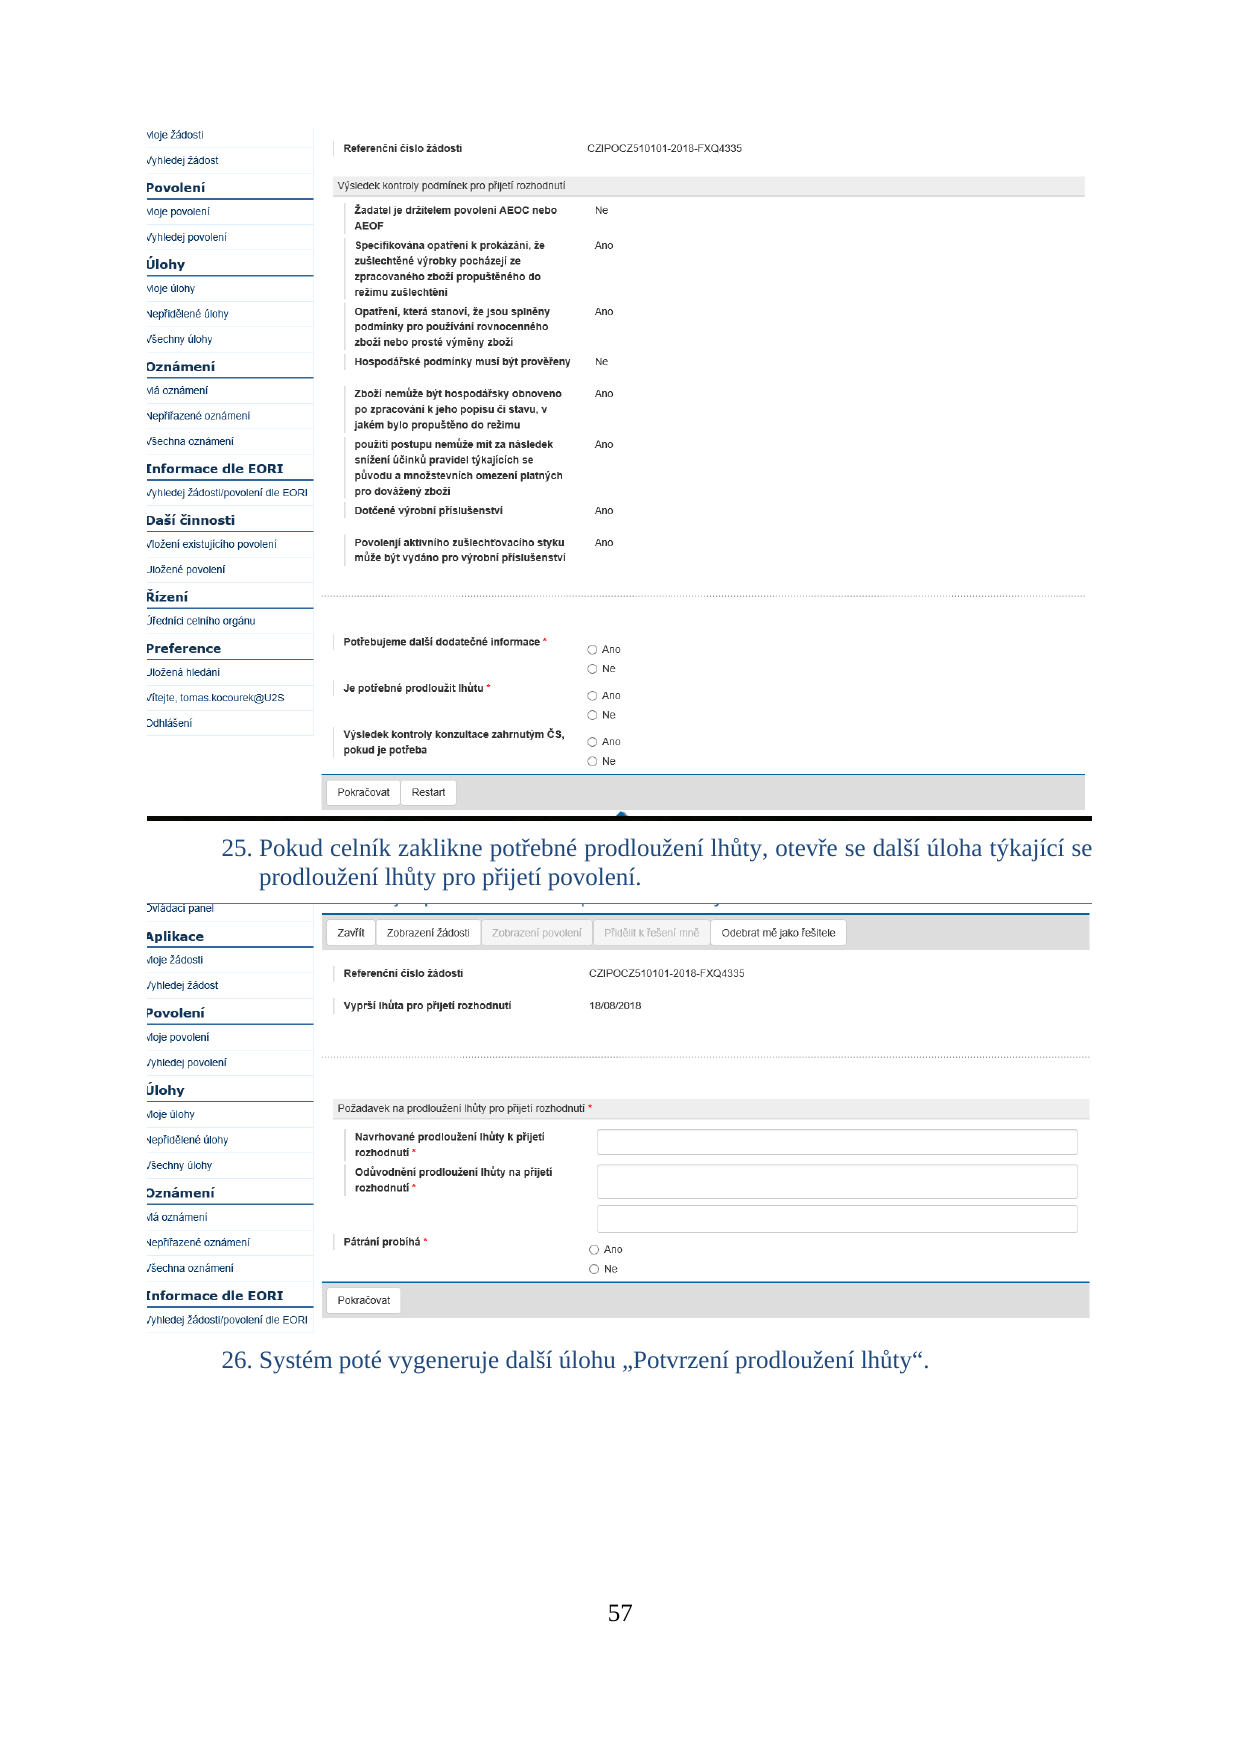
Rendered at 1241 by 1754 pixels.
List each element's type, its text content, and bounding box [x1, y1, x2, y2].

list Pokud celník zaklikne potřebné prodloužení lhůty, otevře se další úloha týkající se prodloužení lhůty pro přijetí povolení. [221, 833, 1093, 891]
picture [147, 127, 1092, 821]
picture [147, 903, 1092, 1333]
list Systém poté vygeneruje další úlohu „Potvrzení prodloužení lhůty“. [221, 1345, 1093, 1373]
